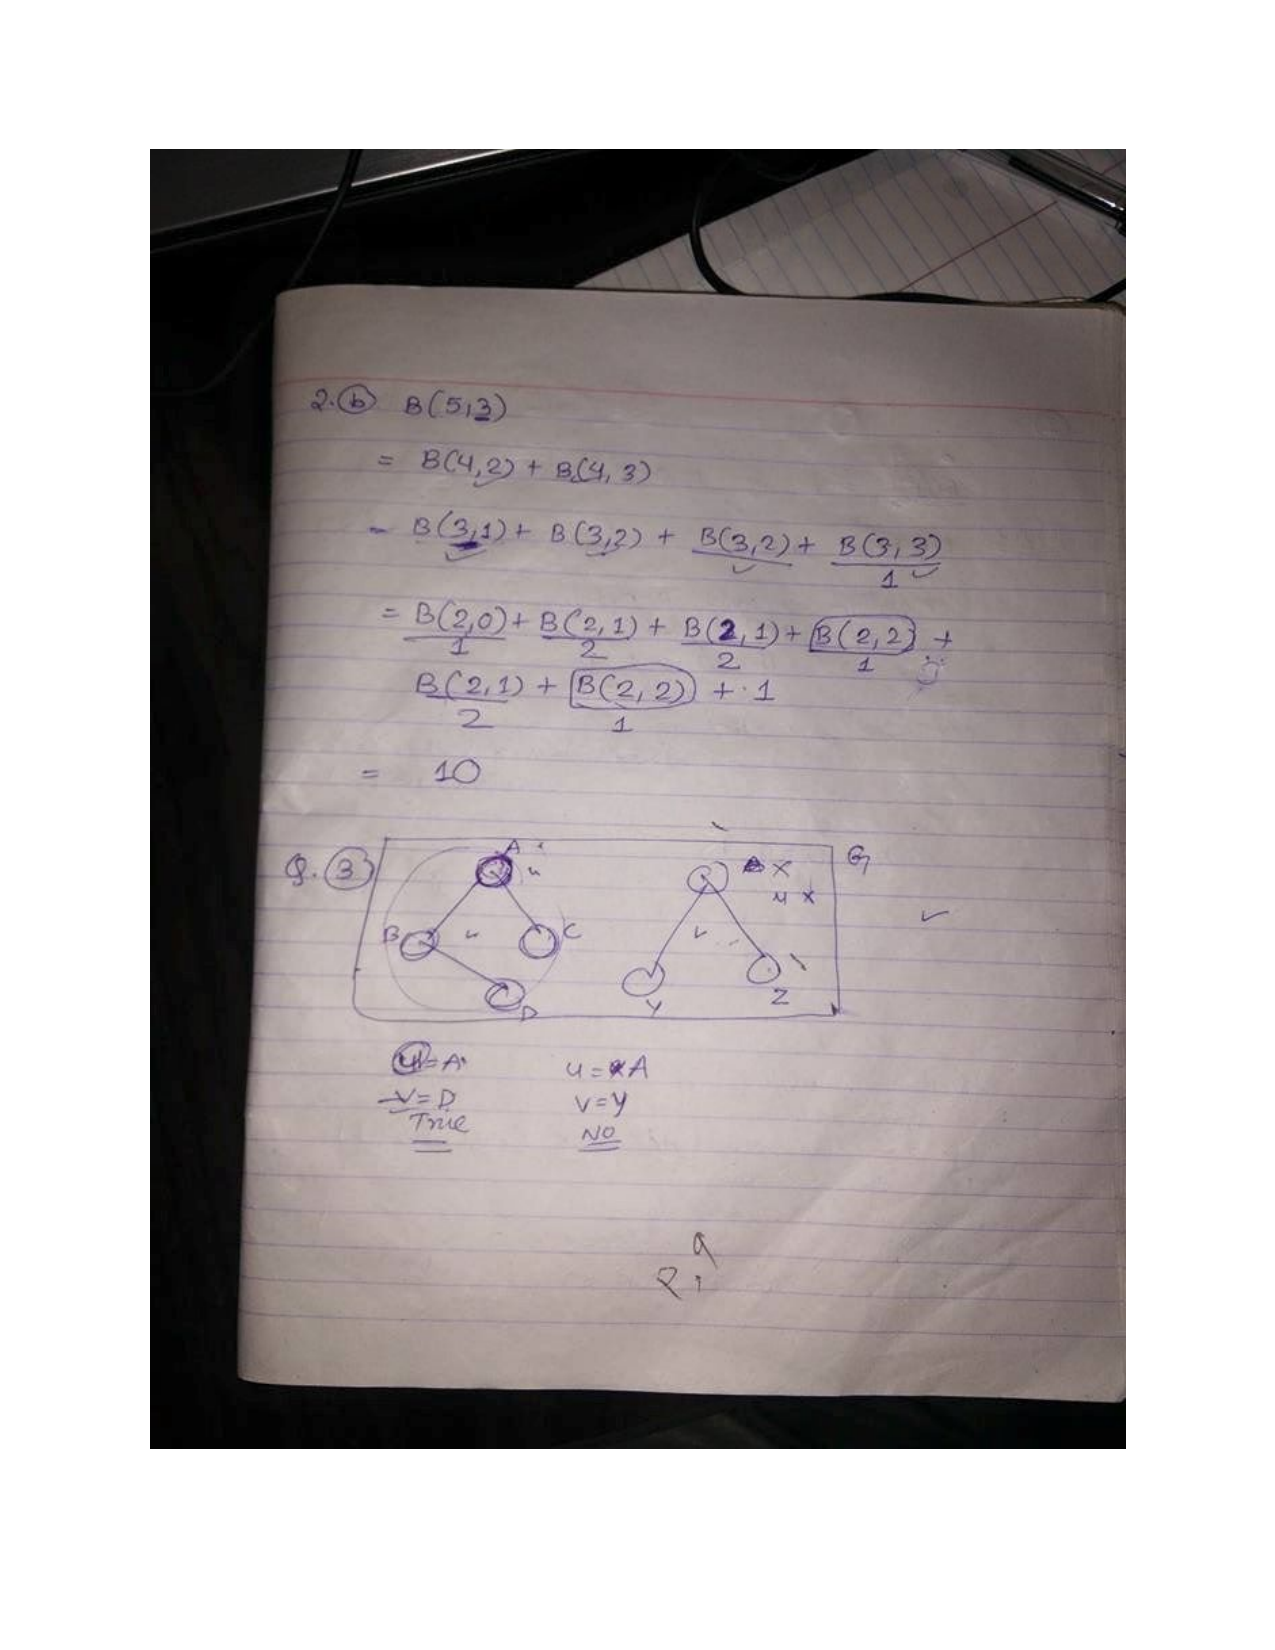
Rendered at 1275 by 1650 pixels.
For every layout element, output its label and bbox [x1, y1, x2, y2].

picture [150, 149, 1126, 1449]
